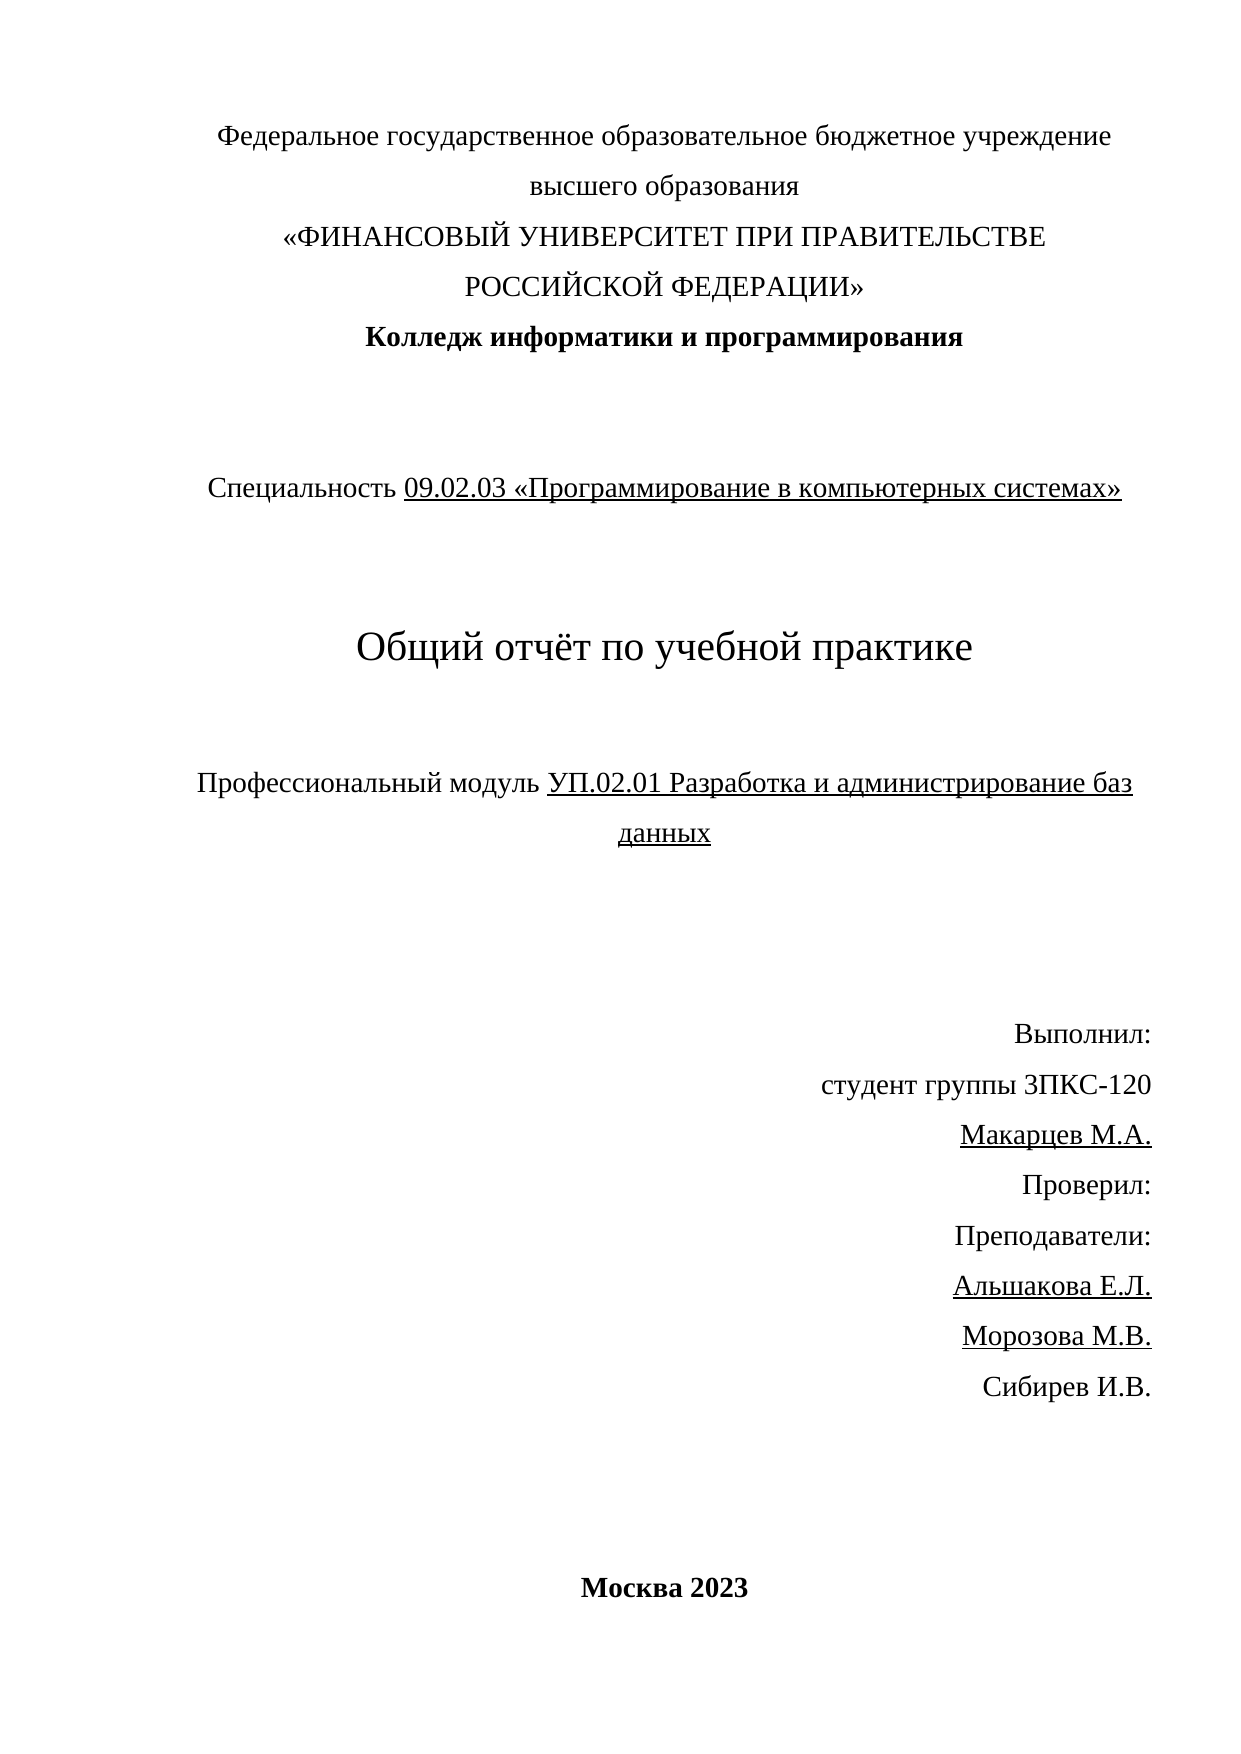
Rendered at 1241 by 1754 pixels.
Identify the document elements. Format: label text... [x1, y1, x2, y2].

text Москва 2023 [177, 1570, 1152, 1603]
text Профессиональный модуль УП.02.01 Разработка и администрирование баз данных [177, 765, 1152, 849]
text Специальность 09.02.03 «Программирование в компьютерных системах» [177, 470, 1152, 504]
text Сибирев И.В. [177, 1369, 1152, 1402]
text Преподаватели: [177, 1218, 1152, 1251]
text Макарцев М.А. [177, 1117, 1152, 1151]
text Альшакова Е.Л. [177, 1268, 1152, 1302]
text Общий отчёт по учебной практике [177, 621, 1152, 669]
text Проверил: [177, 1167, 1152, 1201]
text «ФИНАНСОВЫЙ УНИВЕРСИТЕТ ПРИ ПРАВИТЕЛЬСТВЕ [177, 219, 1152, 252]
text студент группы 3ПКС-120 [177, 1067, 1152, 1100]
text Колледж информатики и программирования [177, 319, 1152, 353]
text Морозова М.В. [177, 1318, 1152, 1352]
text Федеральное государственное образовательное бюджетное учреждение высшего образования [177, 118, 1152, 202]
text Выполнил: [177, 1017, 1152, 1050]
text РОССИЙСКОЙ ФЕДЕРАЦИИ» [177, 269, 1152, 303]
